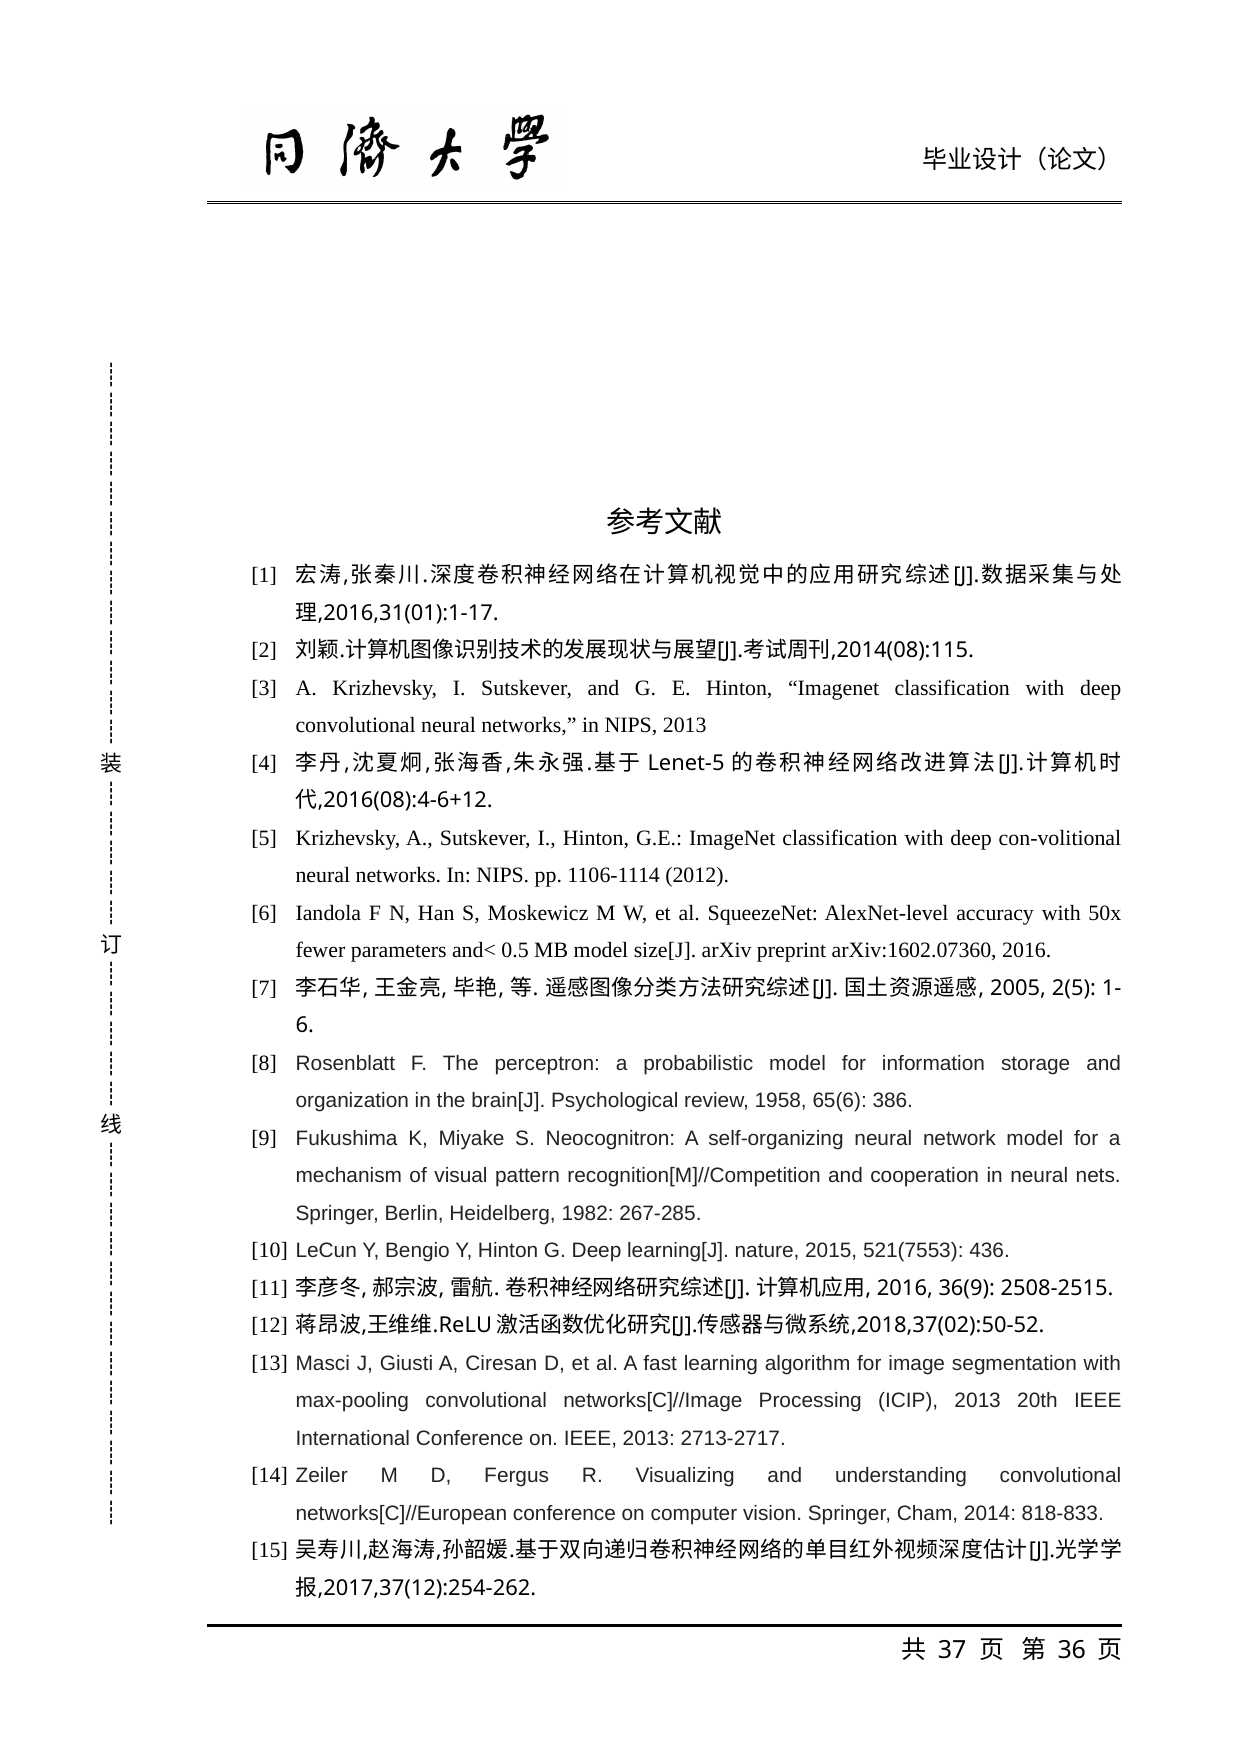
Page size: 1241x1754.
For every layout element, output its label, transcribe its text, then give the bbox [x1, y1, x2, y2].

list Iandola F N, Han S, Moskewicz M W, et al. SqueezeNet: AlexNet-level accuracy with 50x fewer parameters and< 0.5 MB model size[J]. arXiv preprint arXiv:1602.07360, 2016. [251, 890, 1122, 965]
list LeCun Y, Bengio Y, Hinton G. Deep learning[J]. nature, 2015, 521(7553): 436. [251, 1228, 1122, 1265]
list 李石华, 王金亮, 毕艳, 等. 遥感图像分类方法研究综述[J]. 国土资源遥感, 2005, 2(5): 1-6. [251, 965, 1122, 1040]
list 吴寿川,赵海涛,孙韶媛.基于双向递归卷积神经网络的单目红外视频深度估计[J].光学学报,2017,37(12):254-262. [251, 1528, 1122, 1603]
list Fukushima K, Miyake S. Neocognitron: A self-organizing neural network model for a mechanism of visual pattern recognition[M]//Competition and cooperation in neural nets. Springer, Berlin, Heidelberg, 1982: 267-285. [251, 1115, 1122, 1228]
list 刘颖.计算机图像识别技术的发展现状与展望[J].考试周刊,2014(08):115. [251, 628, 1122, 665]
list Rosenblatt F. The perceptron: a probabilistic model for information storage and organization in the brain[J]. Psychological review, 1958, 65(6): 386. [251, 1040, 1122, 1115]
list A. Krizhevsky, I. Sutskever, and G. E. Hinton, “Imagenet classification with deep convolutional neural networks,” in NIPS, 2013 [251, 665, 1122, 740]
subtitle 参考文献 [207, 503, 1122, 540]
list Masci J, Giusti A, Ciresan D, et al. A fast learning algorithm for image segmentation with max-pooling convolutional networks[C]//Image Processing (ICIP), 2013 20th IEEE International Conference on. IEEE, 2013: 2713-2717. [251, 1340, 1122, 1453]
list Zeiler M D, Fergus R. Visualizing and understanding convolutional networks[C]//European conference on computer vision. Springer, Cham, 2014: 818-833. [251, 1453, 1122, 1528]
list Krizhevsky, A., Sutskever, I., Hinton, G.E.: ImageNet classification with deep con-volitional neural networks. In: NIPS. pp. 1106-1114 (2012). [251, 815, 1122, 890]
list 宏涛,张秦川.深度卷积神经网络在计算机视觉中的应用研究综述[J].数据采集与处理,2016,31(01):1-17. [251, 553, 1122, 628]
list 蒋昂波,王维维.ReLU激活函数优化研究[J].传感器与微系统,2018,37(02):50-52. [251, 1303, 1122, 1340]
list 李丹,沈夏炯,张海香,朱永强.基于Lenet-5的卷积神经网络改进算法[J].计算机时代,2016(08):4-6+12. [251, 740, 1122, 815]
picture [244, 106, 567, 185]
list 李彦冬, 郝宗波, 雷航. 卷积神经网络研究综述[J]. 计算机应用, 2016, 36(9): 2508-2515. [251, 1265, 1122, 1303]
